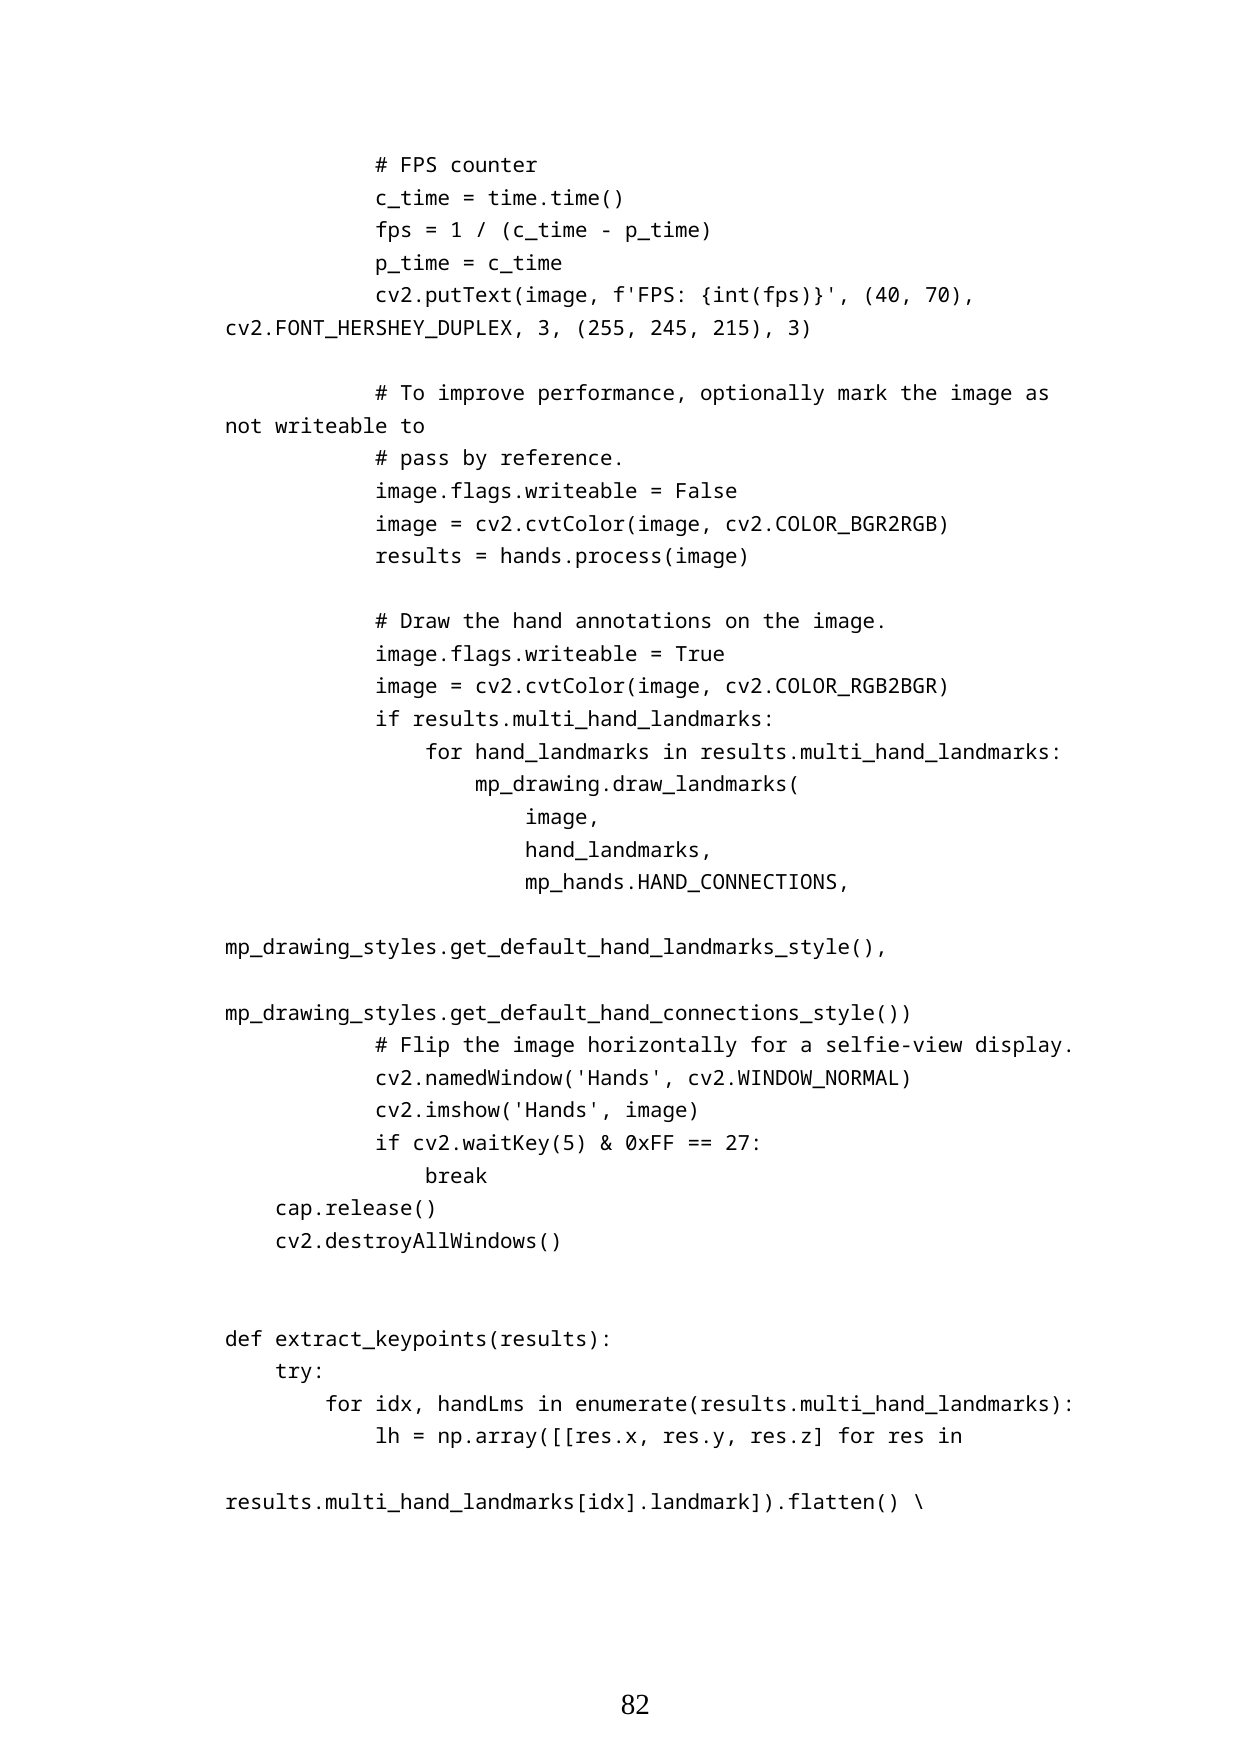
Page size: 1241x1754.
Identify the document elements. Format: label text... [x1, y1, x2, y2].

text # pass by reference. [225, 443, 1090, 472]
text c_time = time.time() [225, 183, 1090, 211]
text mp_drawing.draw_landmarks( [225, 769, 1090, 798]
text image.flags.writeable = True [225, 639, 1090, 667]
text cv2.putText(image, f'FPS: {int(fps)}', (40, 70), cv2.FONT_HERSHEY_DUPLEX, 3, (255, 245, 215), 3) [225, 280, 1090, 341]
text def extract_keypoints(results): [225, 1324, 1090, 1352]
text # FPS counter [225, 150, 1090, 178]
text if cv2.waitKey(5) & 0xFF == 27: [225, 1128, 1090, 1157]
text cv2.destroyAllWindows() [225, 1226, 1090, 1254]
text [225, 1454, 1090, 1515]
text for idx, handLms in enumerate(results.multi_hand_landmarks): [225, 1389, 1090, 1417]
text mp_hands.HAND_CONNECTIONS, [225, 867, 1090, 896]
text try: [225, 1356, 1090, 1385]
text image, [225, 802, 1090, 831]
text mp_drawing_styles.get_default_hand_landmarks_style(), [225, 900, 1090, 961]
text hand_landmarks, [225, 835, 1090, 863]
text cap.release() [225, 1193, 1090, 1222]
text results = hands.process(image) [225, 541, 1090, 570]
text # Flip the image horizontally for a selfie-view display. [225, 1030, 1090, 1059]
text p_time = c_time [225, 248, 1090, 276]
text # Draw the hand annotations on the image. [225, 606, 1090, 635]
text cv2.imshow('Hands', image) [225, 1096, 1090, 1124]
text image = cv2.cvtColor(image, cv2.COLOR_RGB2BGR) [225, 672, 1090, 700]
text lh = np.array([[res.x, res.y, res.z] for res in [225, 1422, 1090, 1450]
text mp_drawing_styles.get_default_hand_connections_style()) [225, 965, 1090, 1026]
text for hand_landmarks in results.multi_hand_landmarks: [225, 737, 1090, 765]
text cv2.namedWindow('Hands', cv2.WINDOW_NORMAL) [225, 1063, 1090, 1091]
text break [225, 1161, 1090, 1189]
text fps = 1 / (c_time - p_time) [225, 215, 1090, 244]
text image = cv2.cvtColor(image, cv2.COLOR_BGR2RGB) [225, 509, 1090, 537]
text # To improve performance, optionally mark the image as not writeable to [225, 378, 1090, 439]
text image.flags.writeable = False [225, 476, 1090, 504]
text if results.multi_hand_landmarks: [225, 704, 1090, 733]
